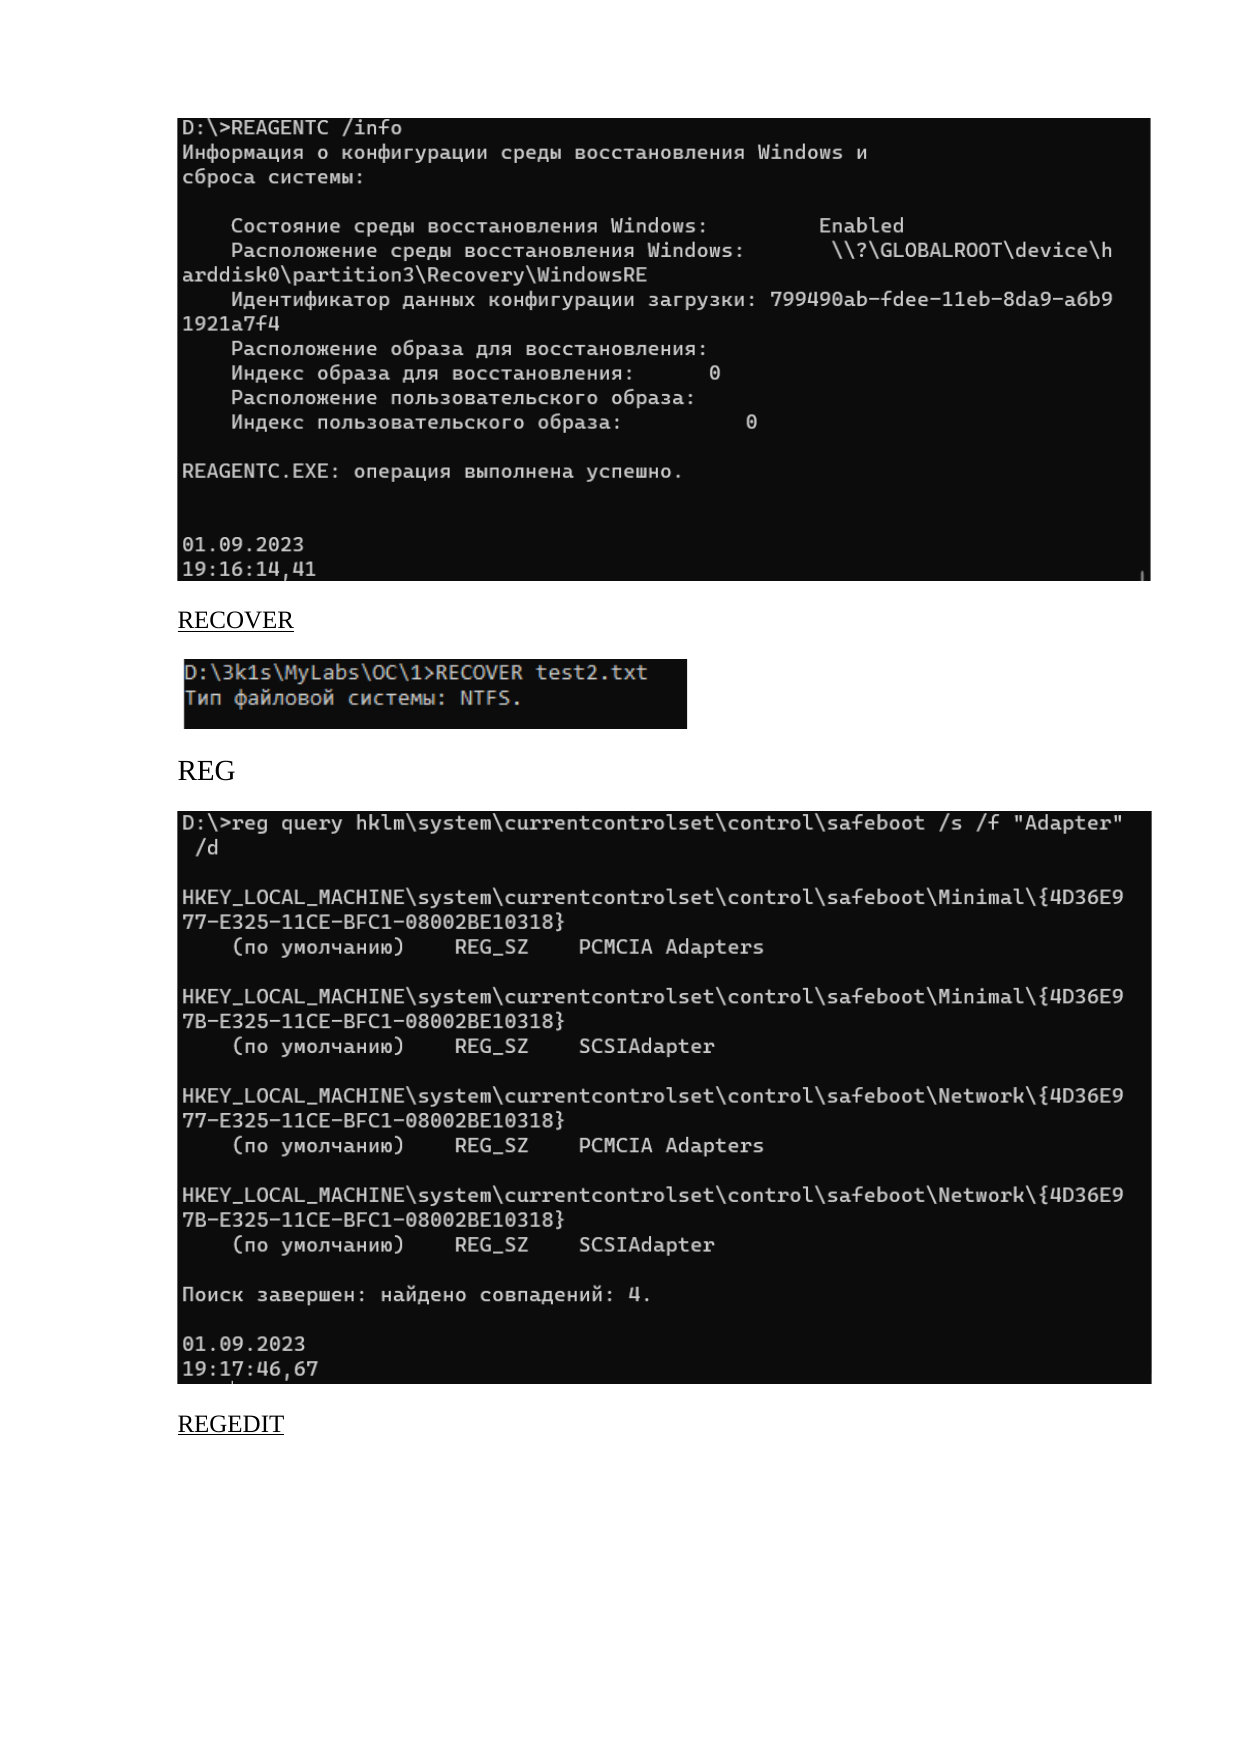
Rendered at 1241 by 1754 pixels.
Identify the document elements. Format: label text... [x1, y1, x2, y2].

picture [183, 659, 688, 729]
text REG [177, 753, 1152, 787]
picture [177, 118, 1151, 581]
text RECOVER [177, 606, 1152, 634]
text REGEDIT [177, 1409, 1152, 1438]
picture [177, 811, 1152, 1384]
